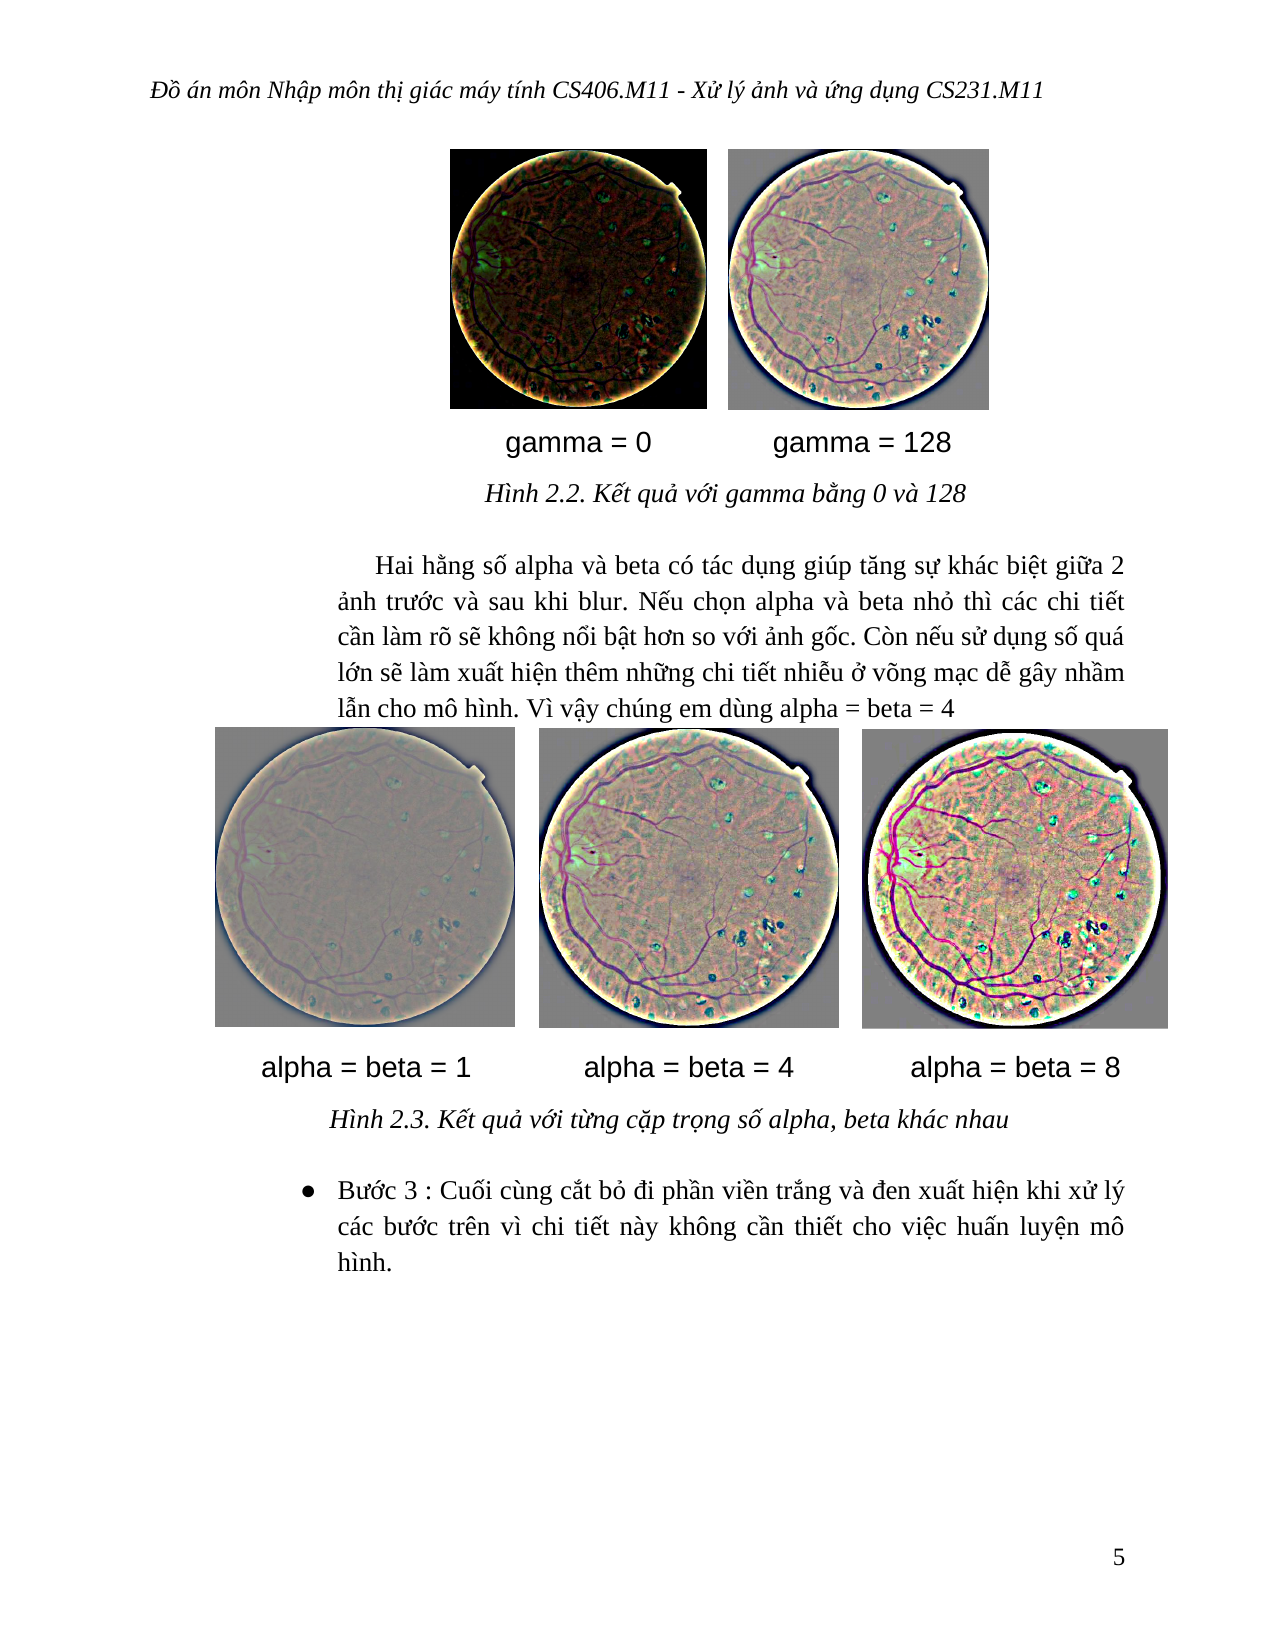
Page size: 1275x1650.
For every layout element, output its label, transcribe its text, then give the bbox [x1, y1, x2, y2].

picture [450, 149, 707, 409]
picture [728, 149, 989, 410]
picture [539, 728, 839, 1028]
text Hình 2.3. Kết quả với từng cặp trọng số alpha, beta khác nhau [216, 1103, 1125, 1134]
picture [215, 727, 515, 1027]
list Bước 3 : Cuối cùng cắt bỏ đi phần viền trắng và đen xuất hiện khi xử lý các bước trên vì chi tiết này không cần thiết cho việc huấn luyện mô hình. [300, 1174, 1125, 1277]
text Hình 2.2. Kết quả với gamma bằng 0 và 128 [328, 477, 1125, 508]
text Hai hằng số alpha và beta có tác dụng giúp tăng sự khác biệt giữa 2 ảnh trước và sau khi blur. Nếu chọn alpha và beta nhỏ thì các chi tiết cần làm rõ sẽ không nổi bật hơn so với ảnh gốc. Còn nếu sử dụng số quá lớn sẽ làm xuất hiện thêm những chi tiết nhiễu ở võng mạc dễ gây nhầm lẫn cho mô hình. Vì vậy chúng em dùng alpha = beta = 4 [337, 549, 1125, 723]
picture [862, 729, 1168, 1029]
